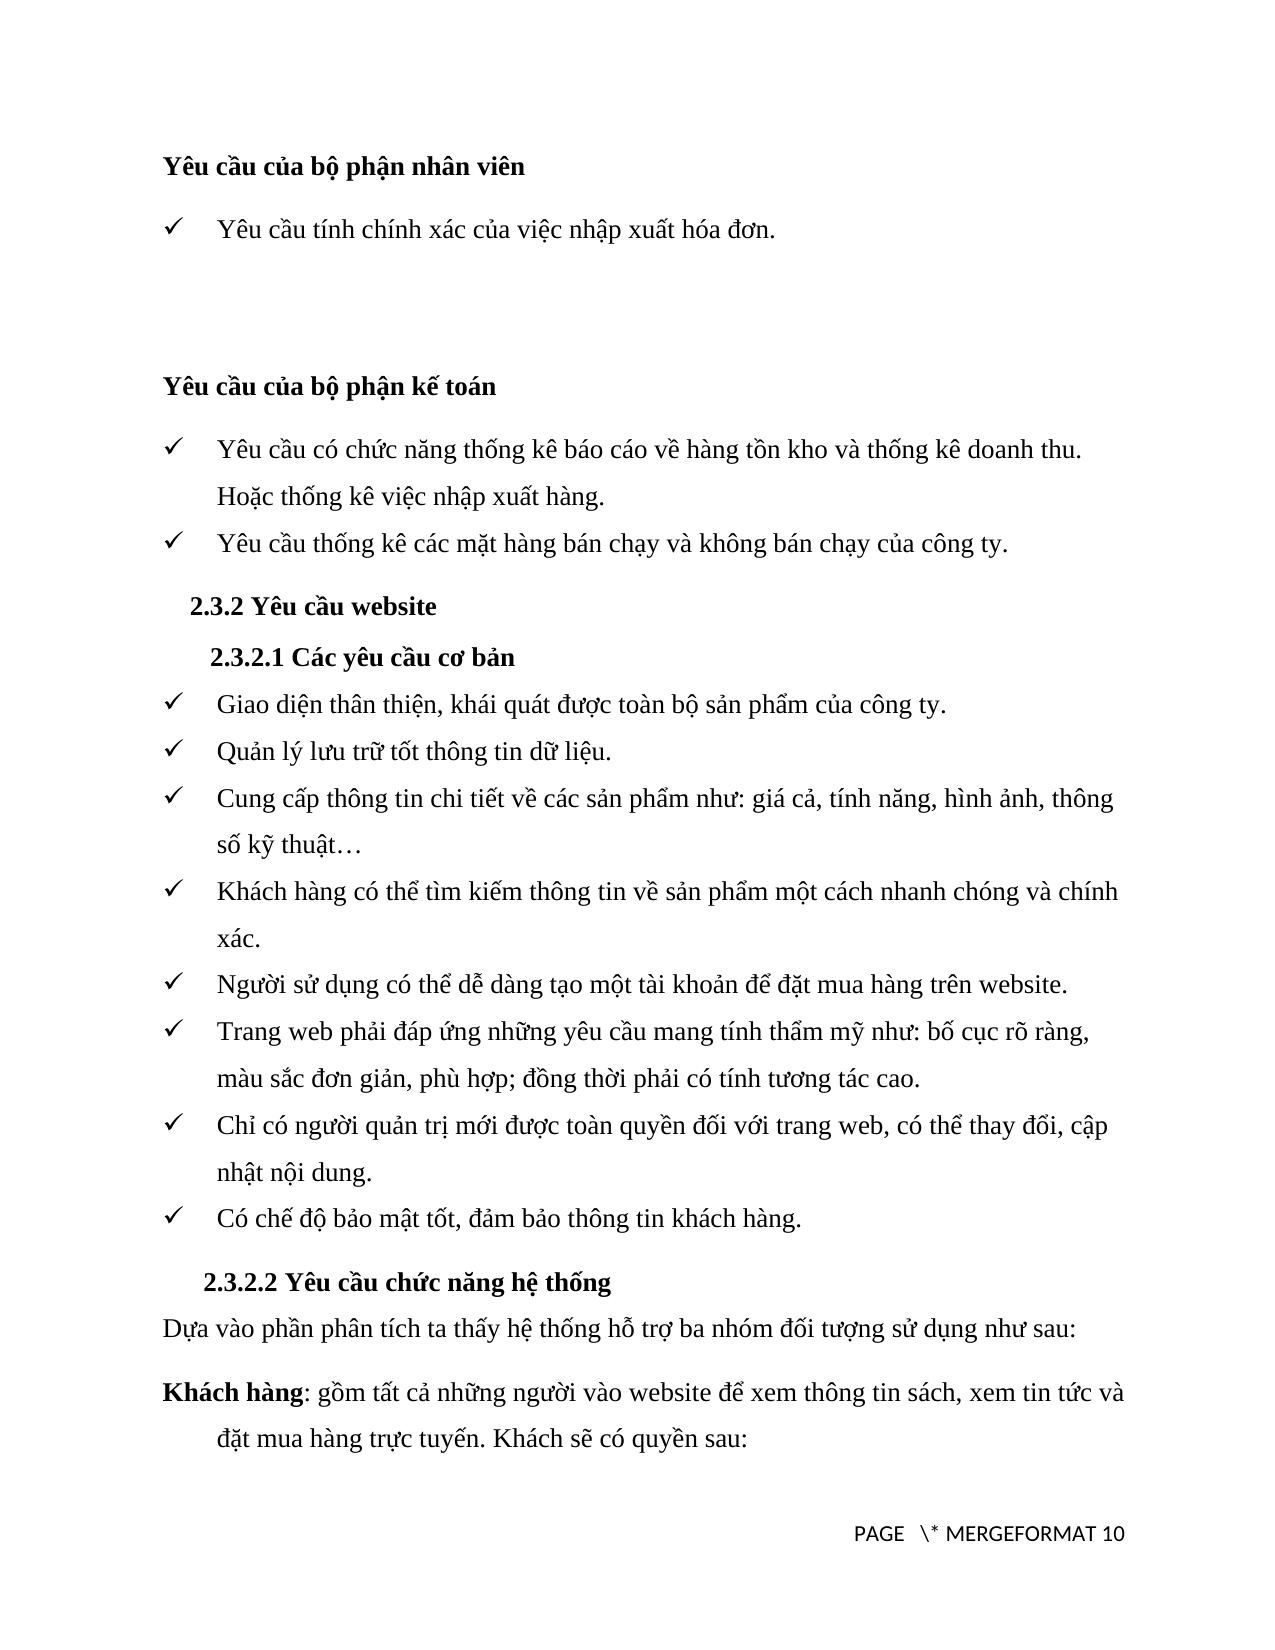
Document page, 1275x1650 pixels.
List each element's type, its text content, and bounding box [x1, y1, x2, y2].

text Dựa vào phần phân tích ta thấy hệ thống hỗ trợ ba nhóm đối tượng sử dụng như sau: [162, 1313, 1125, 1344]
text Khách hàng: gồm tất cả những người vào website để xem thông tin sách, xem tin tức và đặt mua hàng trực tuyến. Khách sẽ có quyền sau: [162, 1376, 1125, 1454]
text Yêu cầu của bộ phận nhân viên [162, 150, 1125, 181]
subtitle 2.3.2 Yêu cầu website [162, 591, 1125, 622]
list Người sử dụng có thể dễ dàng tạo một tài khoản để đặt mua hàng trên website. [162, 969, 1125, 1000]
list Yêu cầu có chức năng thống kê báo cáo về hàng tồn kho và thống kê doanh thu. Hoặc thống kê việc nhập xuất hàng. [162, 433, 1125, 511]
list Trang web phải đáp ứng những yêu cầu mang tính thẩm mỹ như: bố cục rõ ràng, màu sắc đơn giản, phù hợp; đồng thời phải có tính tương tác cao. [162, 1016, 1125, 1093]
list Cung cấp thông tin chi tiết về các sản phẩm như: giá cả, tính năng, hình ảnh, thông số kỹ thuật… [162, 782, 1125, 860]
text Yêu cầu của bộ phận kế toán [162, 370, 1125, 401]
list Chỉ có người quản trị mới được toàn quyền đối với trang web, có thể thay đổi, cập nhật nội dung. [162, 1109, 1125, 1187]
list Khách hàng có thể tìm kiếm thông tin về sản phẩm một cách nhanh chóng và chính xác. [162, 875, 1125, 953]
list Quản lý lưu trữ tốt thông tin dữ liệu. [162, 735, 1125, 766]
subtitle 2.3.2.2 Yêu cầu chức năng hệ thống [162, 1266, 1125, 1297]
list Giao diện thân thiện, khái quát được toàn bộ sản phẩm của công ty. [162, 688, 1125, 719]
list Yêu cầu thống kê các mặt hàng bán chạy và không bán chạy của công ty. [162, 527, 1125, 558]
list Có chế độ bảo mật tốt, đảm bảo thông tin khách hàng. [162, 1202, 1125, 1234]
subtitle 2.3.2.1 Các yêu cầu cơ bản [162, 641, 1125, 672]
list Yêu cầu tính chính xác của việc nhập xuất hóa đơn. [162, 213, 1125, 244]
